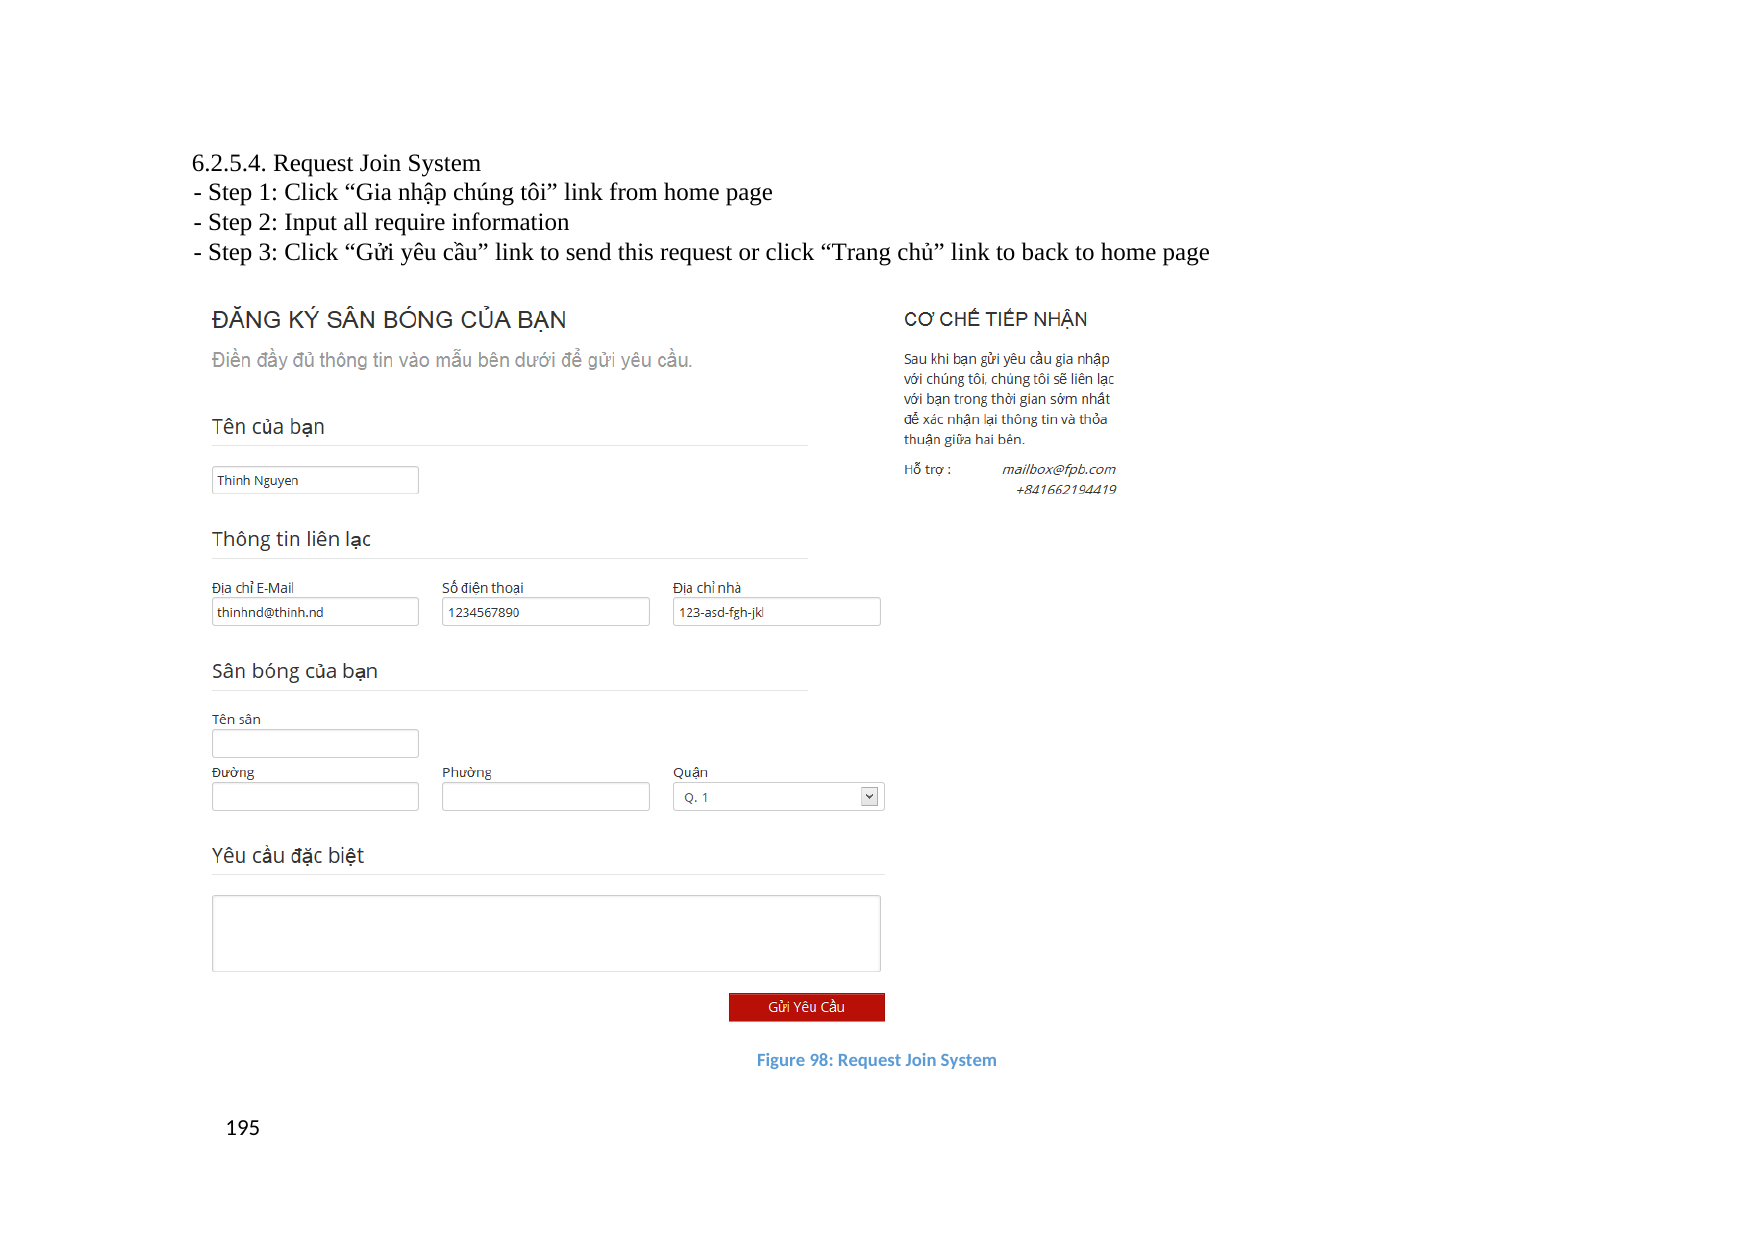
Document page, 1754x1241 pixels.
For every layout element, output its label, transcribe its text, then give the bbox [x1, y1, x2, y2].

text - Step 2: Input all require information [193, 207, 1604, 236]
text - Step 1: Click “Gia nhập chúng tôi” link from home page [193, 177, 1604, 206]
text - Step 3: Click “Gửi yêu cầu” link to send this request or click “Trang chủ” link to back to home page [193, 237, 1604, 266]
text Figure 98: Request Join System [150, 1048, 1604, 1071]
subtitle Request Join System [192, 149, 1604, 177]
picture [193, 267, 1134, 1047]
